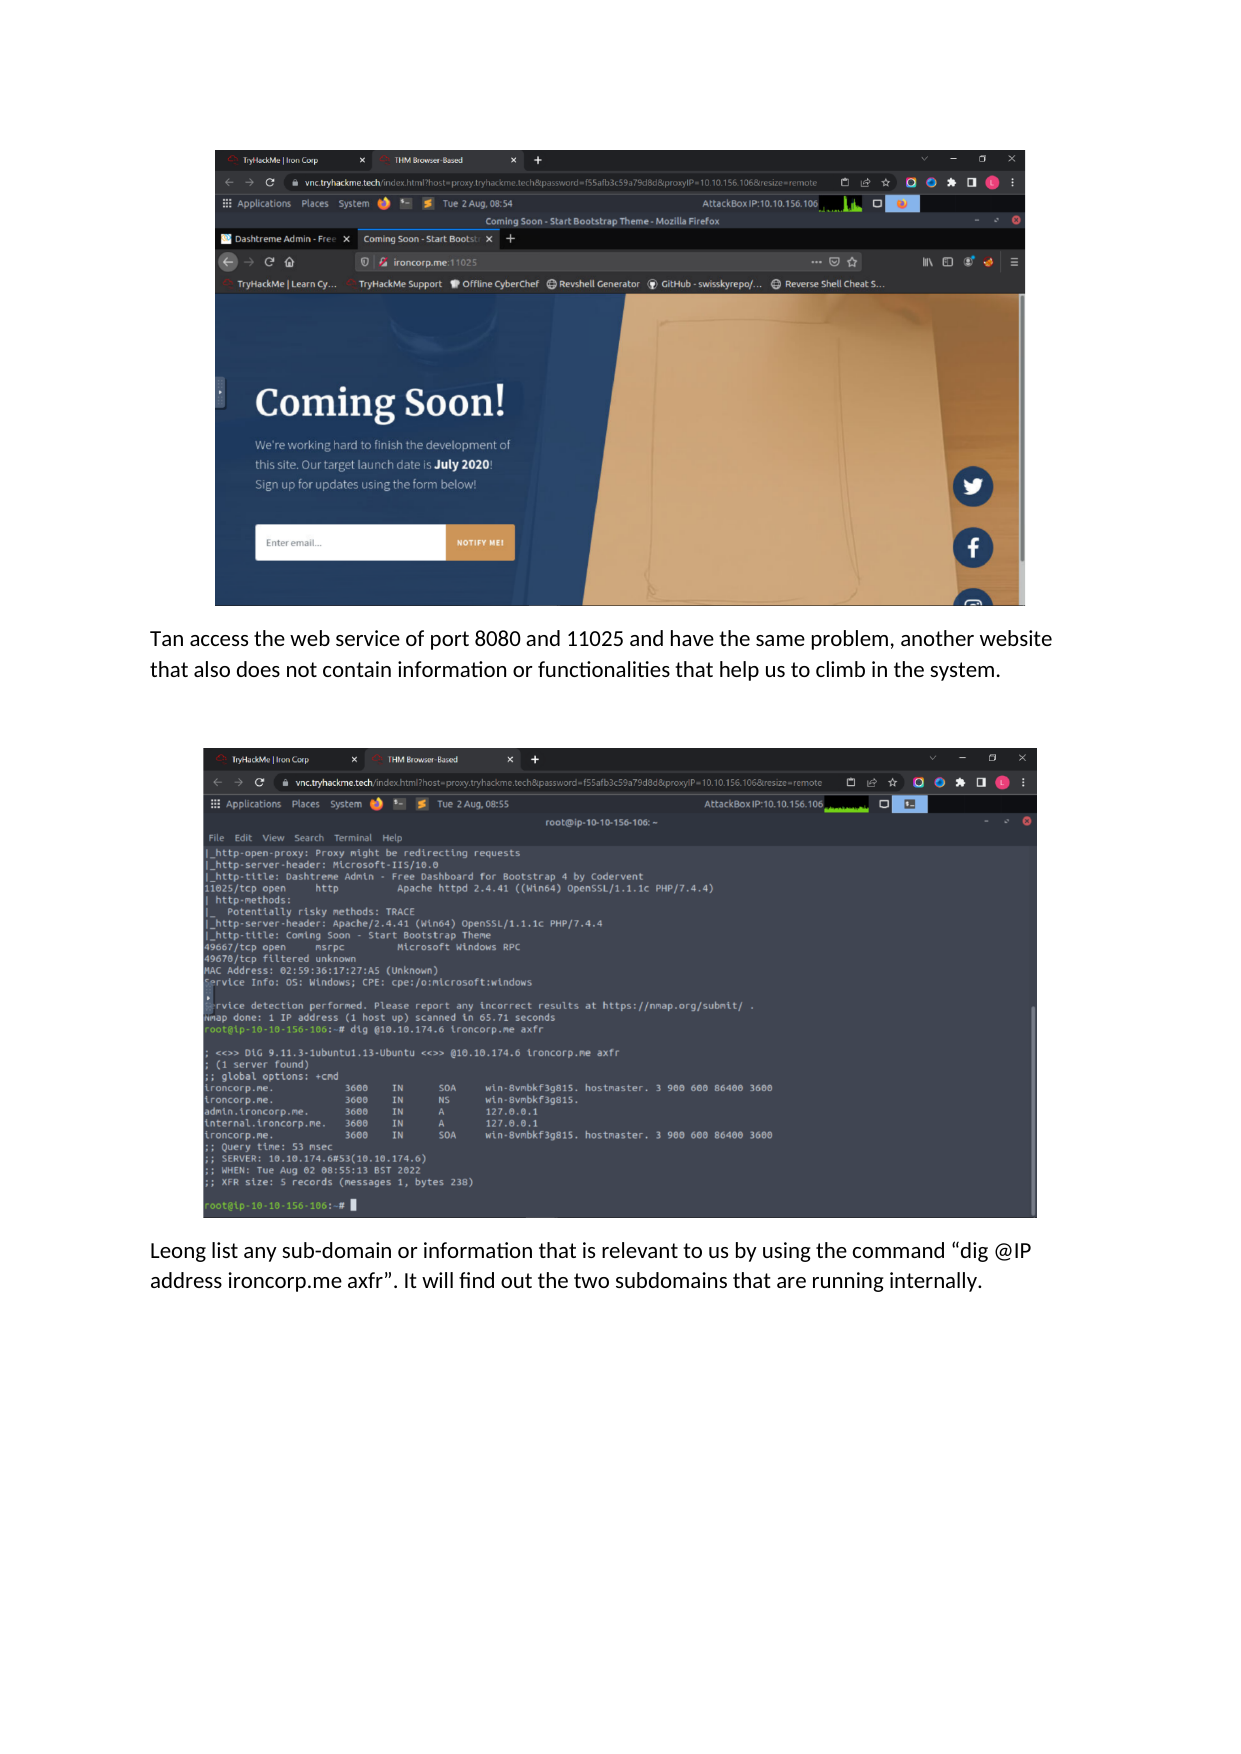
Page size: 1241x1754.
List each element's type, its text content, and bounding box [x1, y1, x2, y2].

picture [203, 748, 1037, 1218]
picture [215, 150, 1026, 606]
text Tan access the web service of port 8080 and 11025 and have the same problem, another website that also does not contain information or functionalities that help us to climb in the system. [150, 624, 1090, 683]
text Leong list any sub-domain or information that is relevant to us by using the command “dig @IP address ironcorp.me axfr”. It will find out the two subdomains that are running internally. [150, 1236, 1090, 1294]
